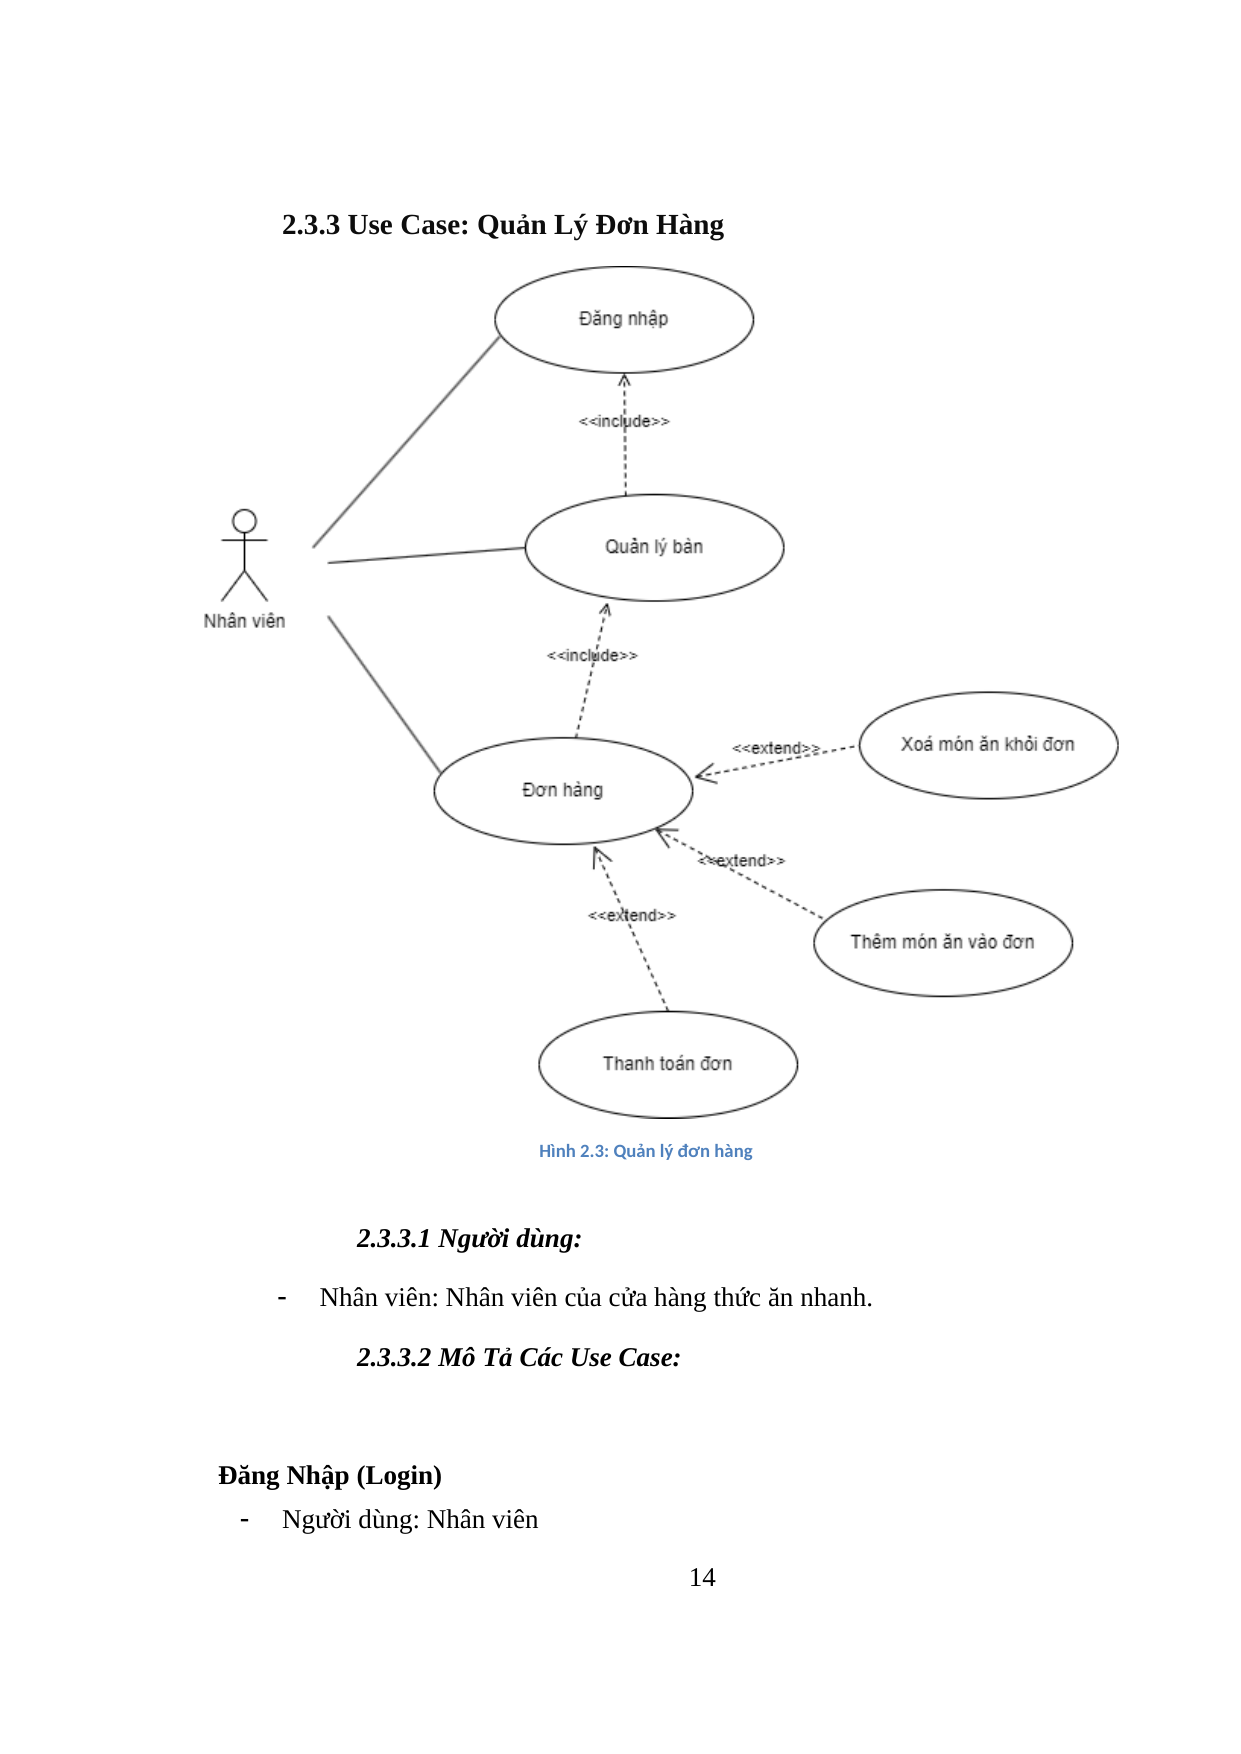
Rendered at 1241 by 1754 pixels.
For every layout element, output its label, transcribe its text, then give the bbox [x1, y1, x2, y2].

subtitle 2.3.3.2 Mô Tả Các Use Case: [282, 1341, 1122, 1372]
subtitle 2.3.3.1 Người dùng: [282, 1222, 1122, 1253]
list Nhân viên: Nhân viên của cửa hàng thức ăn nhanh. [282, 1281, 1122, 1313]
picture [203, 266, 1119, 1119]
text Đăng Nhập (Login) [218, 1459, 1122, 1490]
subtitle 2.3.3 Use Case: Quản Lý Đơn Hàng [207, 207, 1122, 240]
list Người dùng: Nhân viên [244, 1503, 1122, 1534]
